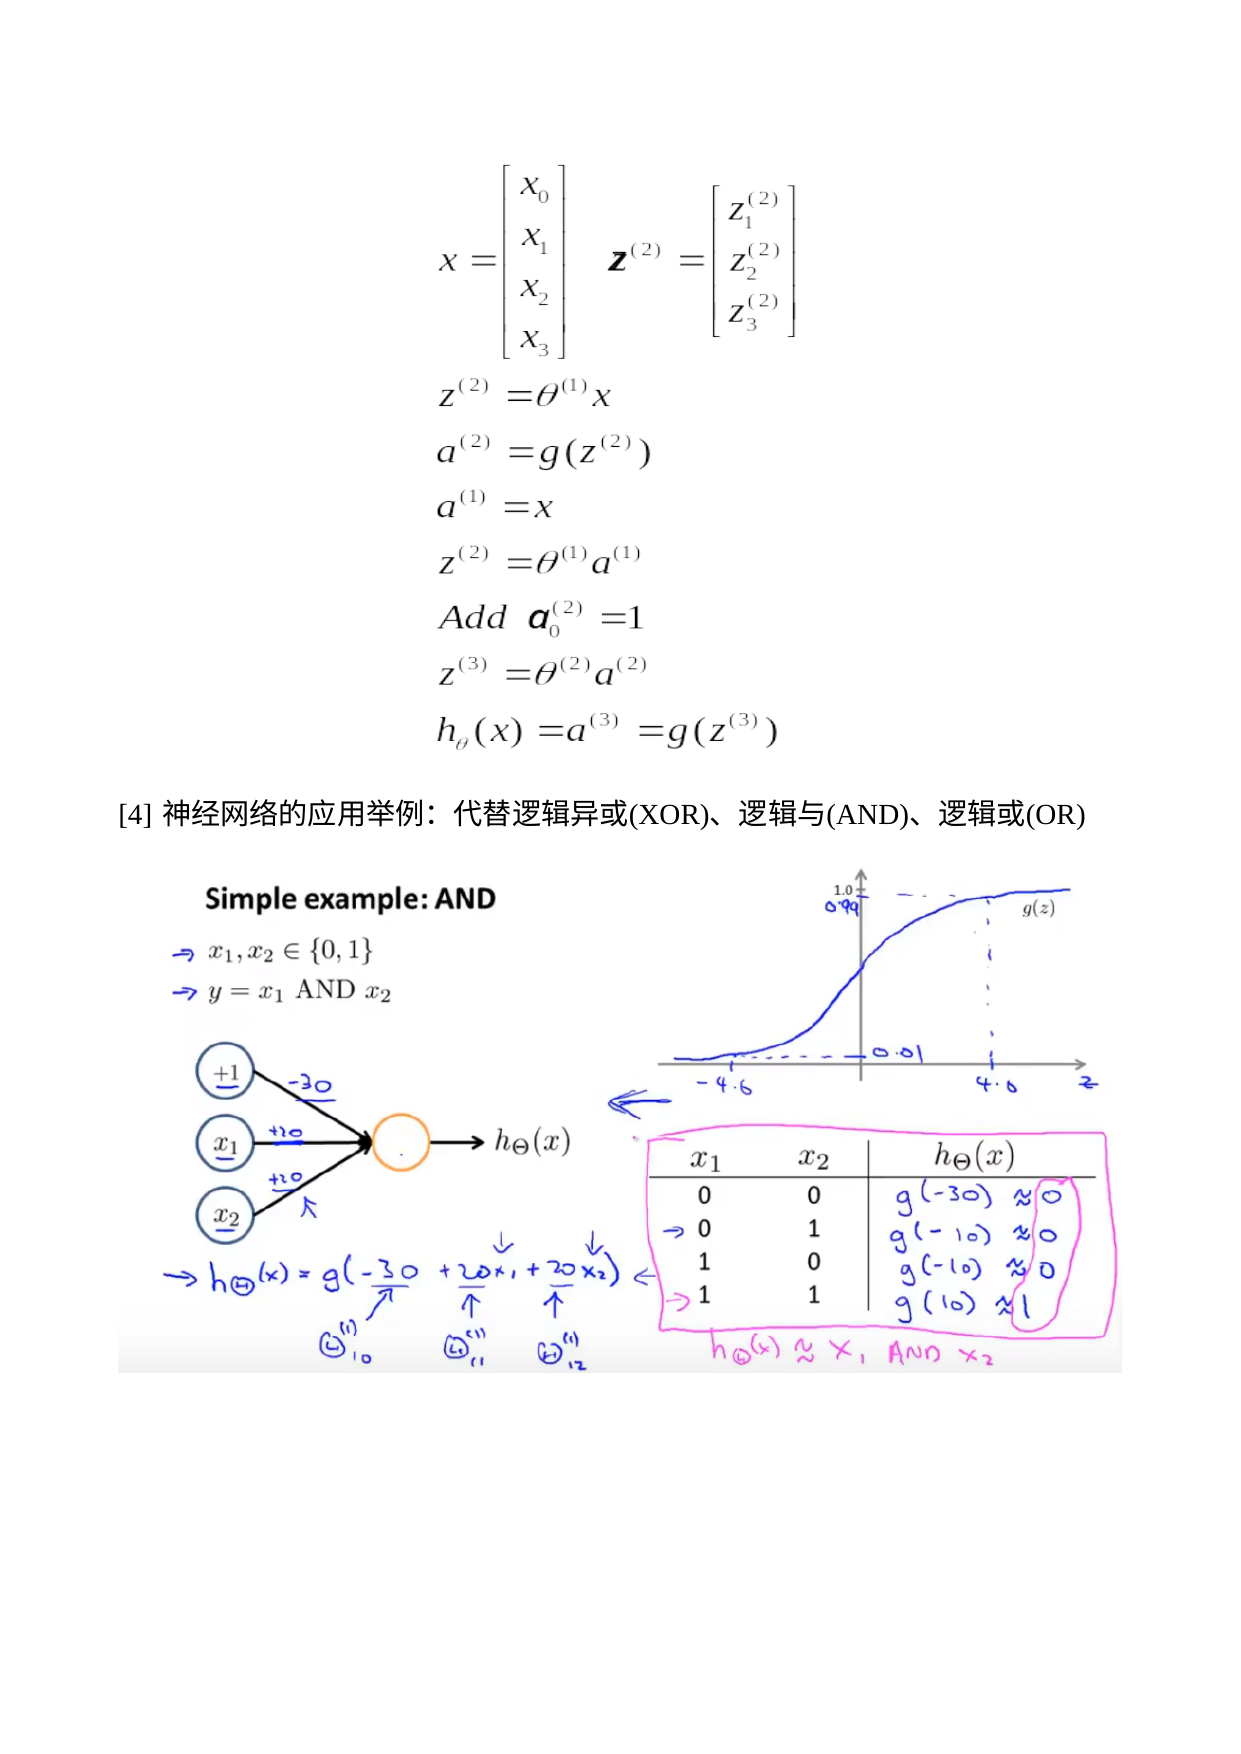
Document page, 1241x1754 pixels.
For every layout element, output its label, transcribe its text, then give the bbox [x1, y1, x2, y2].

picture [118, 844, 1123, 1373]
list 神经网络的应用举例：代替逻辑异或(XOR)、逻辑与(AND)、逻辑或(OR) [118, 779, 1122, 844]
